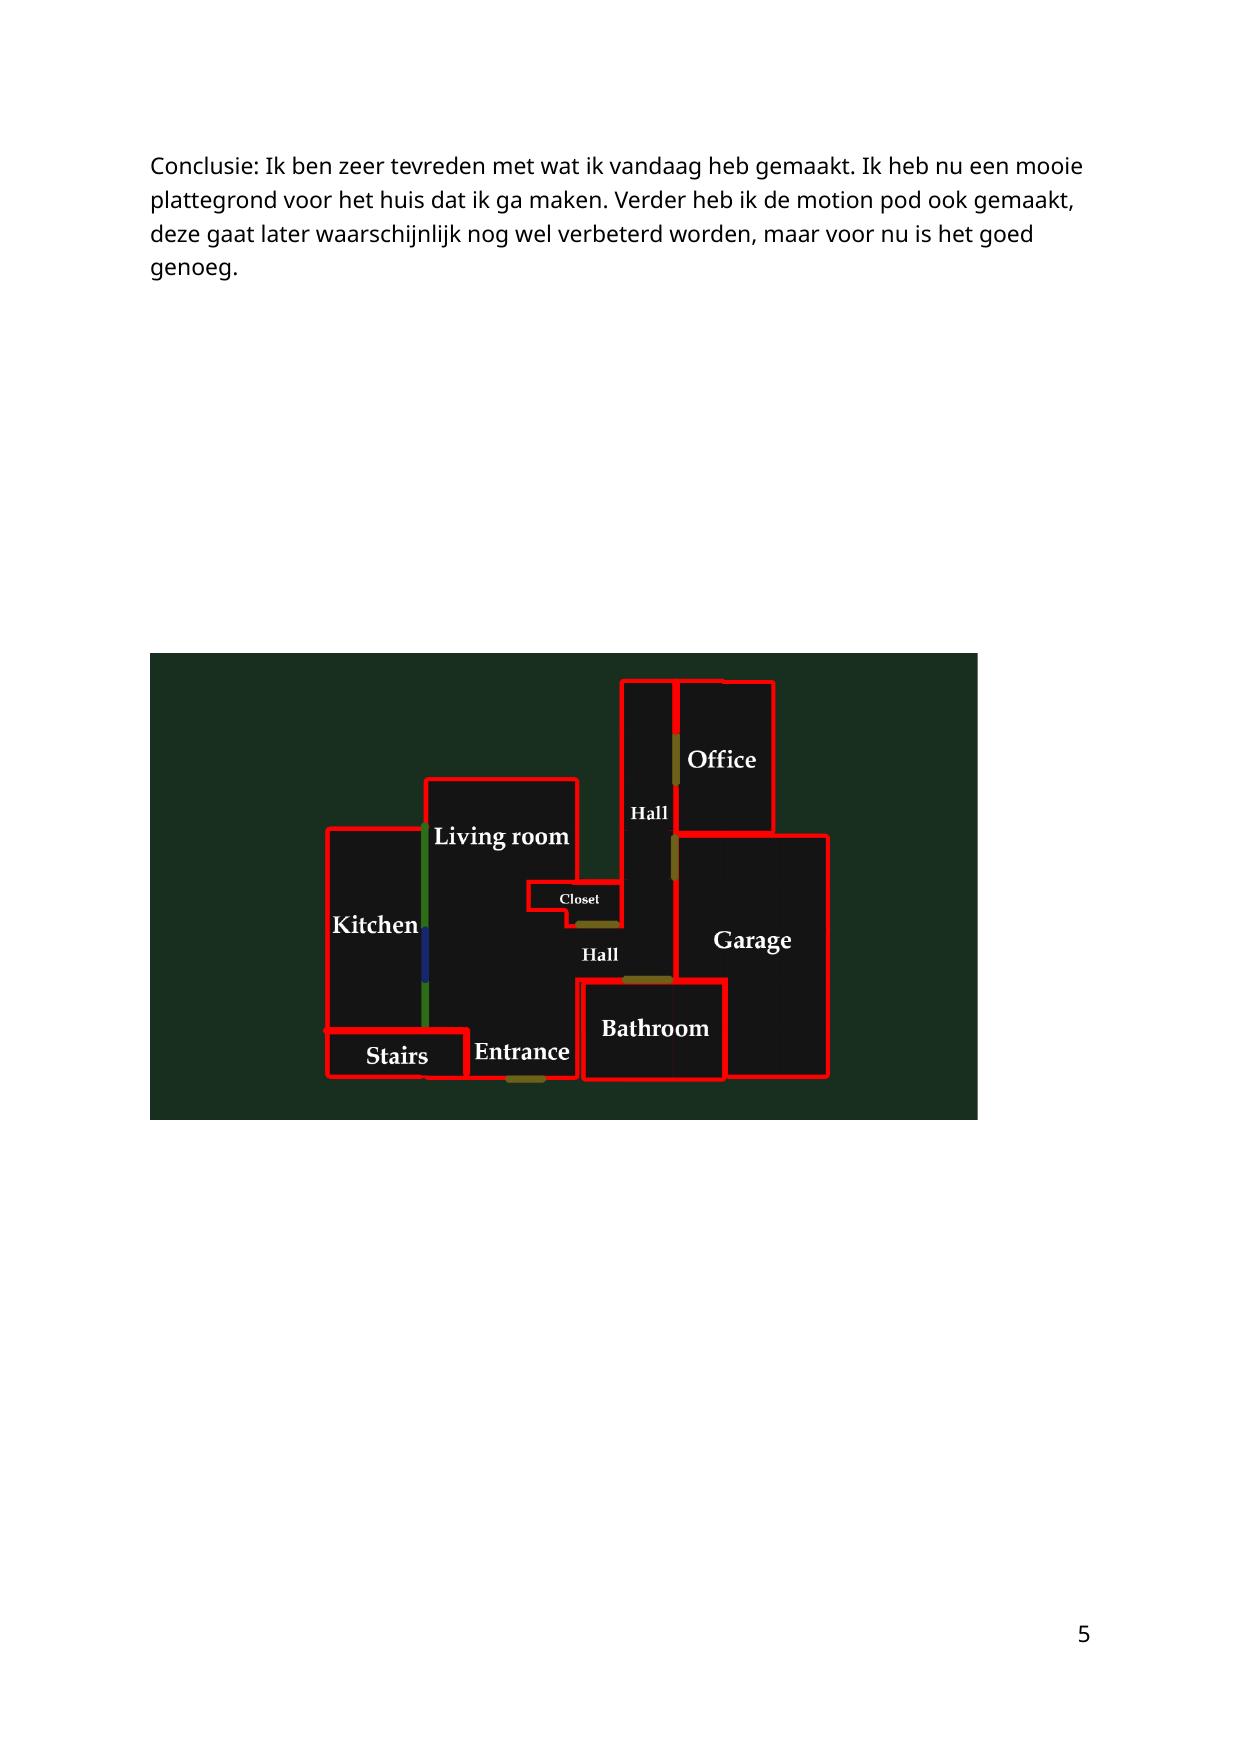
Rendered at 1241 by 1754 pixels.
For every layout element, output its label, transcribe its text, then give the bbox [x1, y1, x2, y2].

picture [150, 653, 978, 1120]
text Conclusie: Ik ben zeer tevreden met wat ik vandaag heb gemaakt. Ik heb nu een mooie plattegrond voor het huis dat ik ga maken. Verder heb ik de motion pod ook gemaakt, deze gaat later waarschijnlijk nog wel verbeterd worden, maar voor nu is het goed genoeg. [150, 150, 1090, 282]
